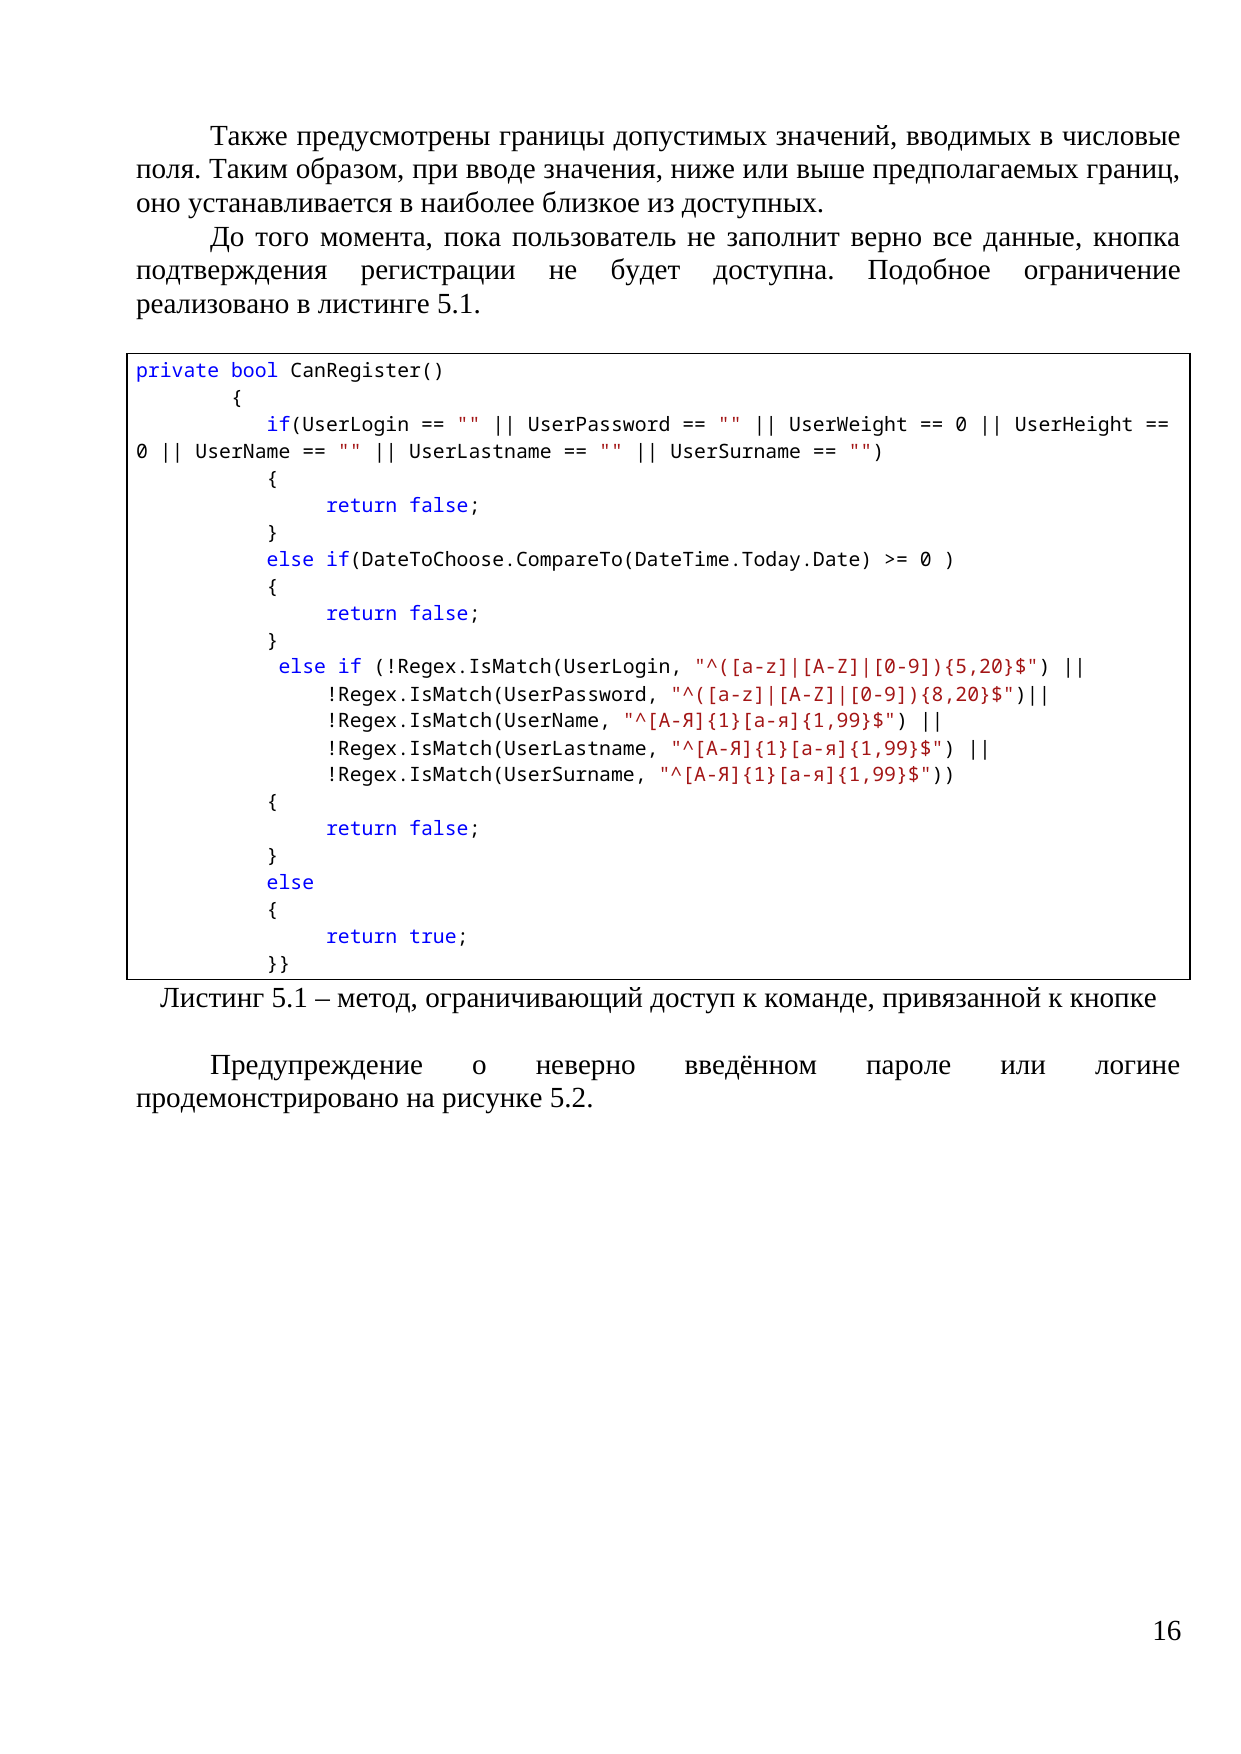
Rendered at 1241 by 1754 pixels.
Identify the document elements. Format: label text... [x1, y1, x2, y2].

text return false; [136, 815, 1181, 842]
text !Regex.IsMatch(UserLastname, "^[А-Я]{1}[а-я]{1,99}$") || [136, 734, 1181, 761]
text }} [128, 946, 1189, 979]
text } [136, 626, 1181, 653]
text Листинг 5.1 – метод, ограничивающий доступ к команде, привязанной к кнопке [136, 980, 1181, 1013]
text { [136, 896, 1181, 923]
text else [136, 869, 1181, 896]
text { [136, 572, 1181, 599]
text else if(DateToChoose.CompareTo(DateTime.Today.Date) >= 0 ) [136, 545, 1181, 572]
text !Regex.IsMatch(UserName, "^[А-Я]{1}[а-я]{1,99}$") || [136, 707, 1181, 734]
text if(UserLogin == "" || UserPassword == "" || UserWeight == 0 || UserHeight == 0 || UserName == "" || UserLastname == "" || UserSurname == "") [136, 410, 1181, 464]
text !Regex.IsMatch(UserPassword, "^([a-z]|[A-Z]|[0-9]){8,20}$")|| [136, 680, 1181, 707]
text { [136, 788, 1181, 815]
text else if (!Regex.IsMatch(UserLogin, "^([a-z]|[A-Z]|[0-9]){5,20}$") || [136, 653, 1181, 680]
text { [136, 464, 1181, 491]
text До того момента, пока пользователь не заполнит верно все данные, кнопка подтверждения регистрации не будет доступна. Подобное ограничение реализовано в листинге 5.1. [136, 219, 1181, 319]
text return false; [136, 491, 1181, 518]
text return true; [136, 923, 1181, 946]
text !Regex.IsMatch(UserSurname, "^[А-Я]{1}[а-я]{1,99}$")) [136, 761, 1181, 788]
text { [136, 383, 1181, 410]
text return false; [136, 599, 1181, 626]
text } [136, 842, 1181, 869]
text Также предусмотрены границы допустимых значений, вводимых в числовые поля. Таким образом, при вводе значения, ниже или выше предполагаемых границ, оно устанавливается в наиболее близкое из доступных. [136, 118, 1181, 219]
text } [136, 518, 1181, 545]
text Предупреждение о неверно введённом пароле или логине продемонстрировано на рисунке 5.2. [136, 1047, 1181, 1114]
text private bool CanRegister() [128, 354, 1189, 383]
